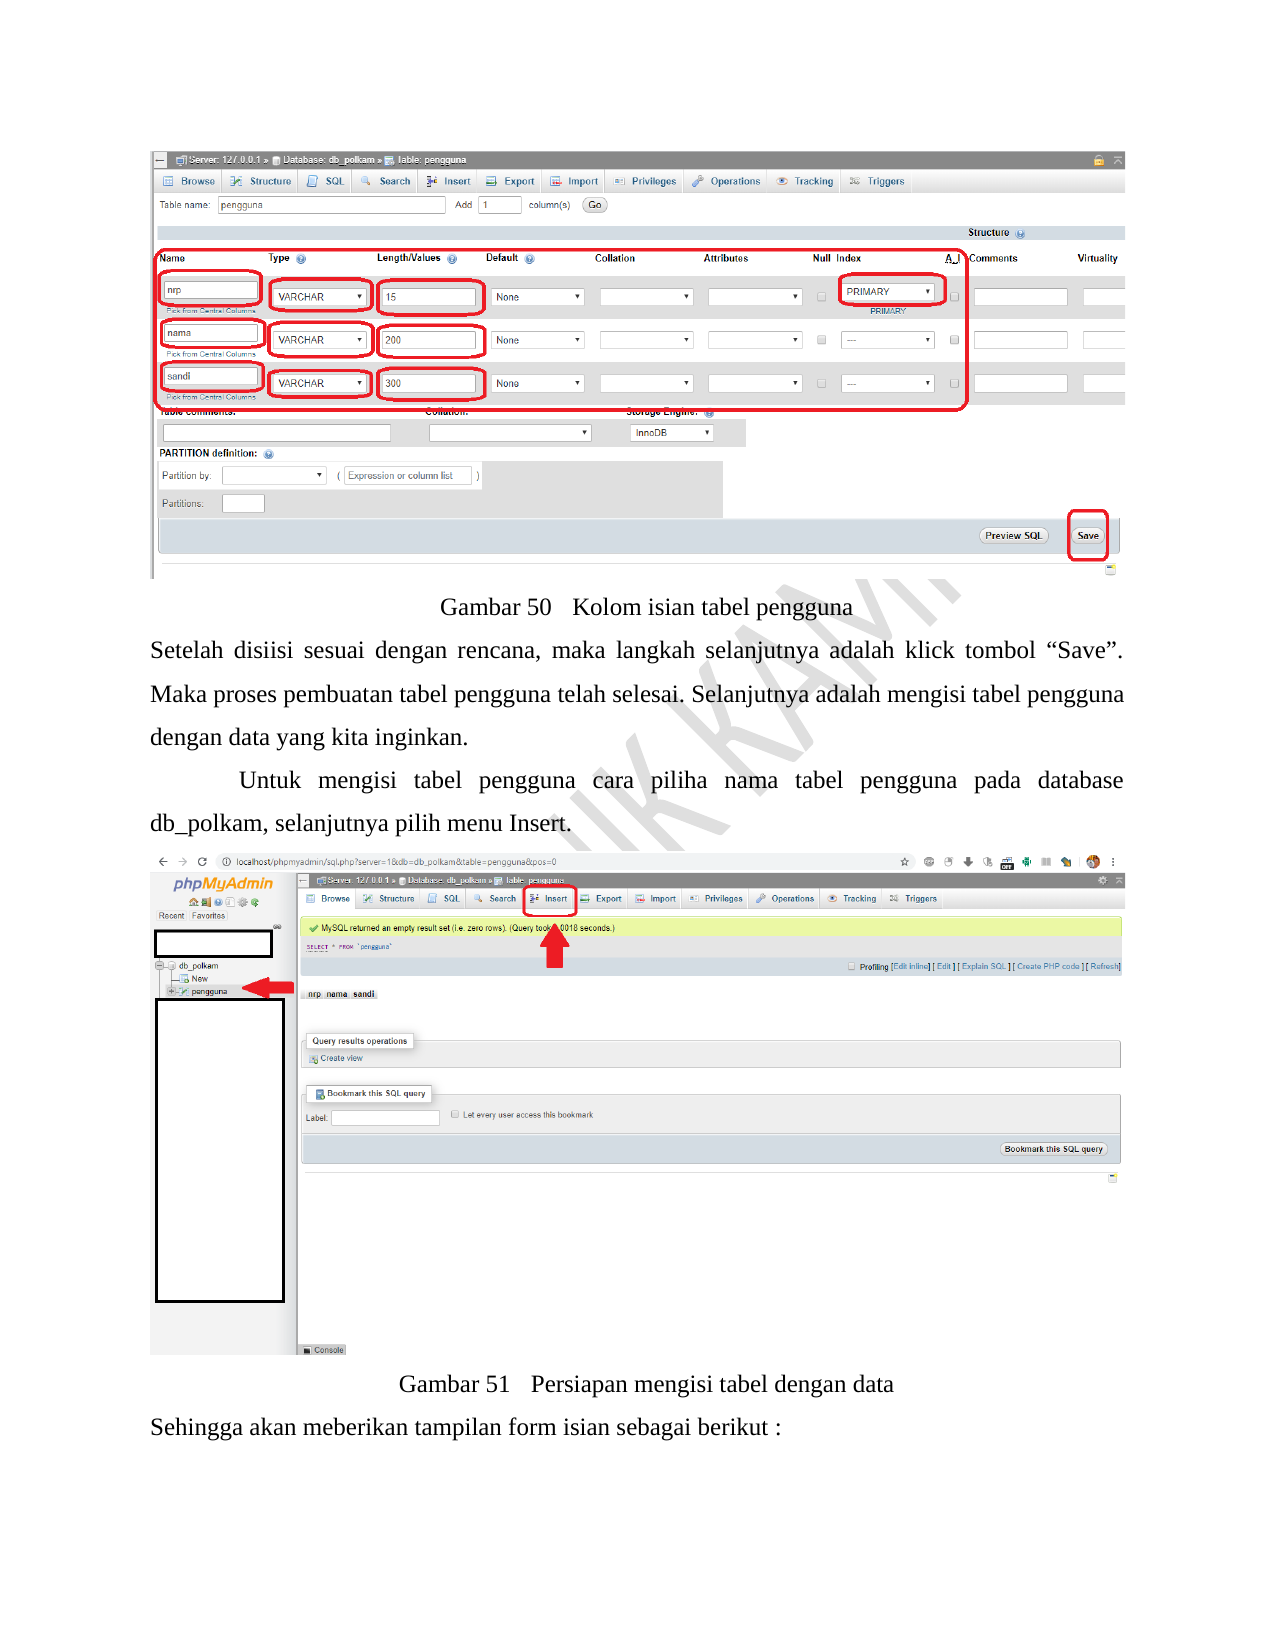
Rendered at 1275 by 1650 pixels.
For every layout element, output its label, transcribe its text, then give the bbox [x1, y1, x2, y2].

list Persiapan mengisi tabel dengan data [194, 1369, 1125, 1397]
picture [150, 150, 1125, 579]
list Kolom isian tabel pengguna [194, 592, 1125, 621]
text Setelah disiisi sesuai dengan rencana, maka langkah selanjutnya adalah klick tombol “Save”. Maka proses pembuatan tabel pengguna telah selesai. Selanjutnya adalah mengisi tabel pengguna dengan data yang kita inginkan. [150, 636, 1125, 751]
text Untuk mengisi tabel pengguna cara piliha nama tabel pengguna pada database db_polkam, selanjutnya pilih menu Insert. [150, 765, 1125, 837]
picture [150, 851, 1125, 1355]
text Sehingga akan meberikan tampilan form isian sebagai berikut : [150, 1412, 1125, 1441]
